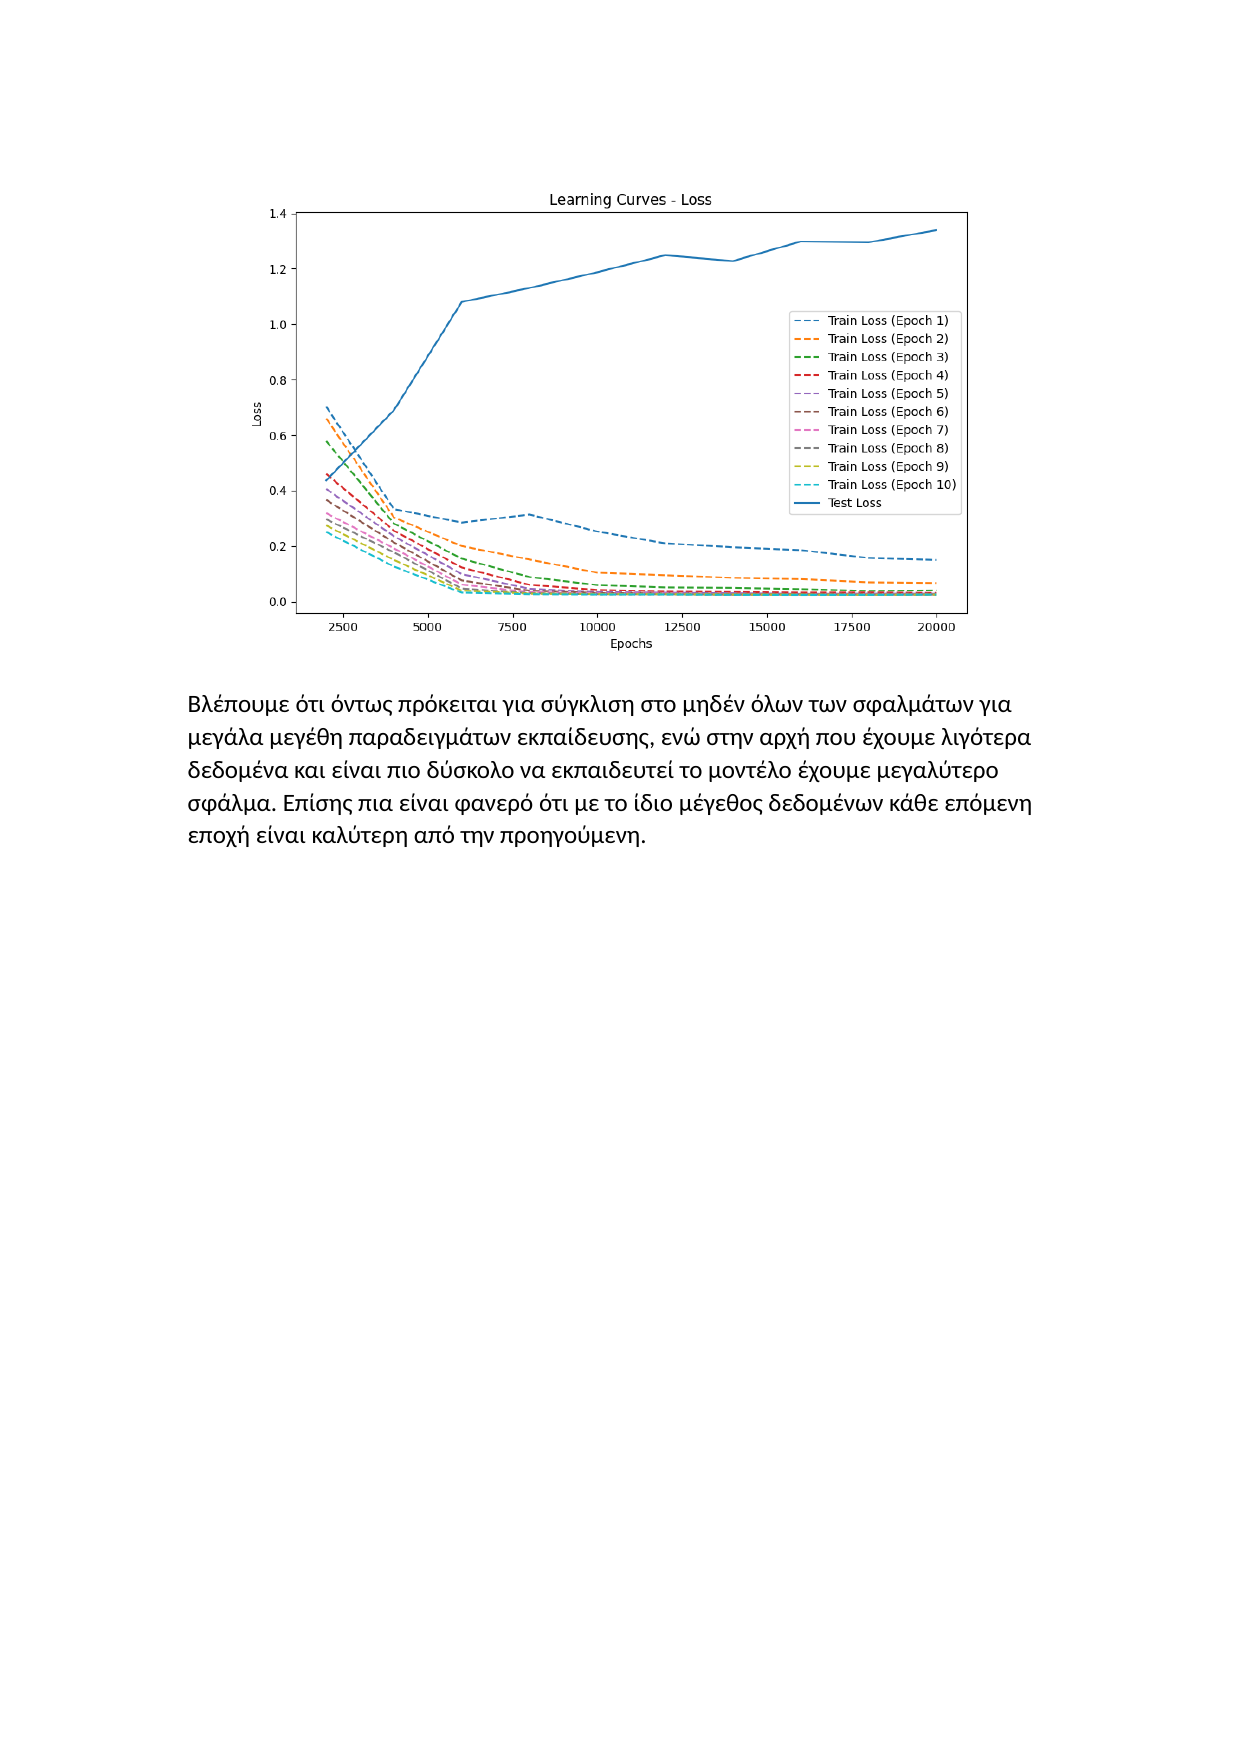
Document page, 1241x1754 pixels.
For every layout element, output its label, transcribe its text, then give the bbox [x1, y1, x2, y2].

text Βλέπουμε ότι όντως πρόκειται για σύγκλιση στο μηδέν όλων των σφαλμάτων για μεγάλα μεγέθη παραδειγμάτων εκπαίδευσης, ενώ στην αρχή που έχουμε λιγότερα δεδομένα και είναι πιο δύσκολο να εκπαιδευτεί το μοντέλο έχουμε μεγαλύτερο σφάλμα. Επίσης πια είναι φανερό ότι με το ίδιο μέγεθος δεδομένων κάθε επόμενη εποχή είναι καλύτερη από την προηγούμενη. [187, 688, 1053, 850]
picture [187, 150, 1053, 670]
